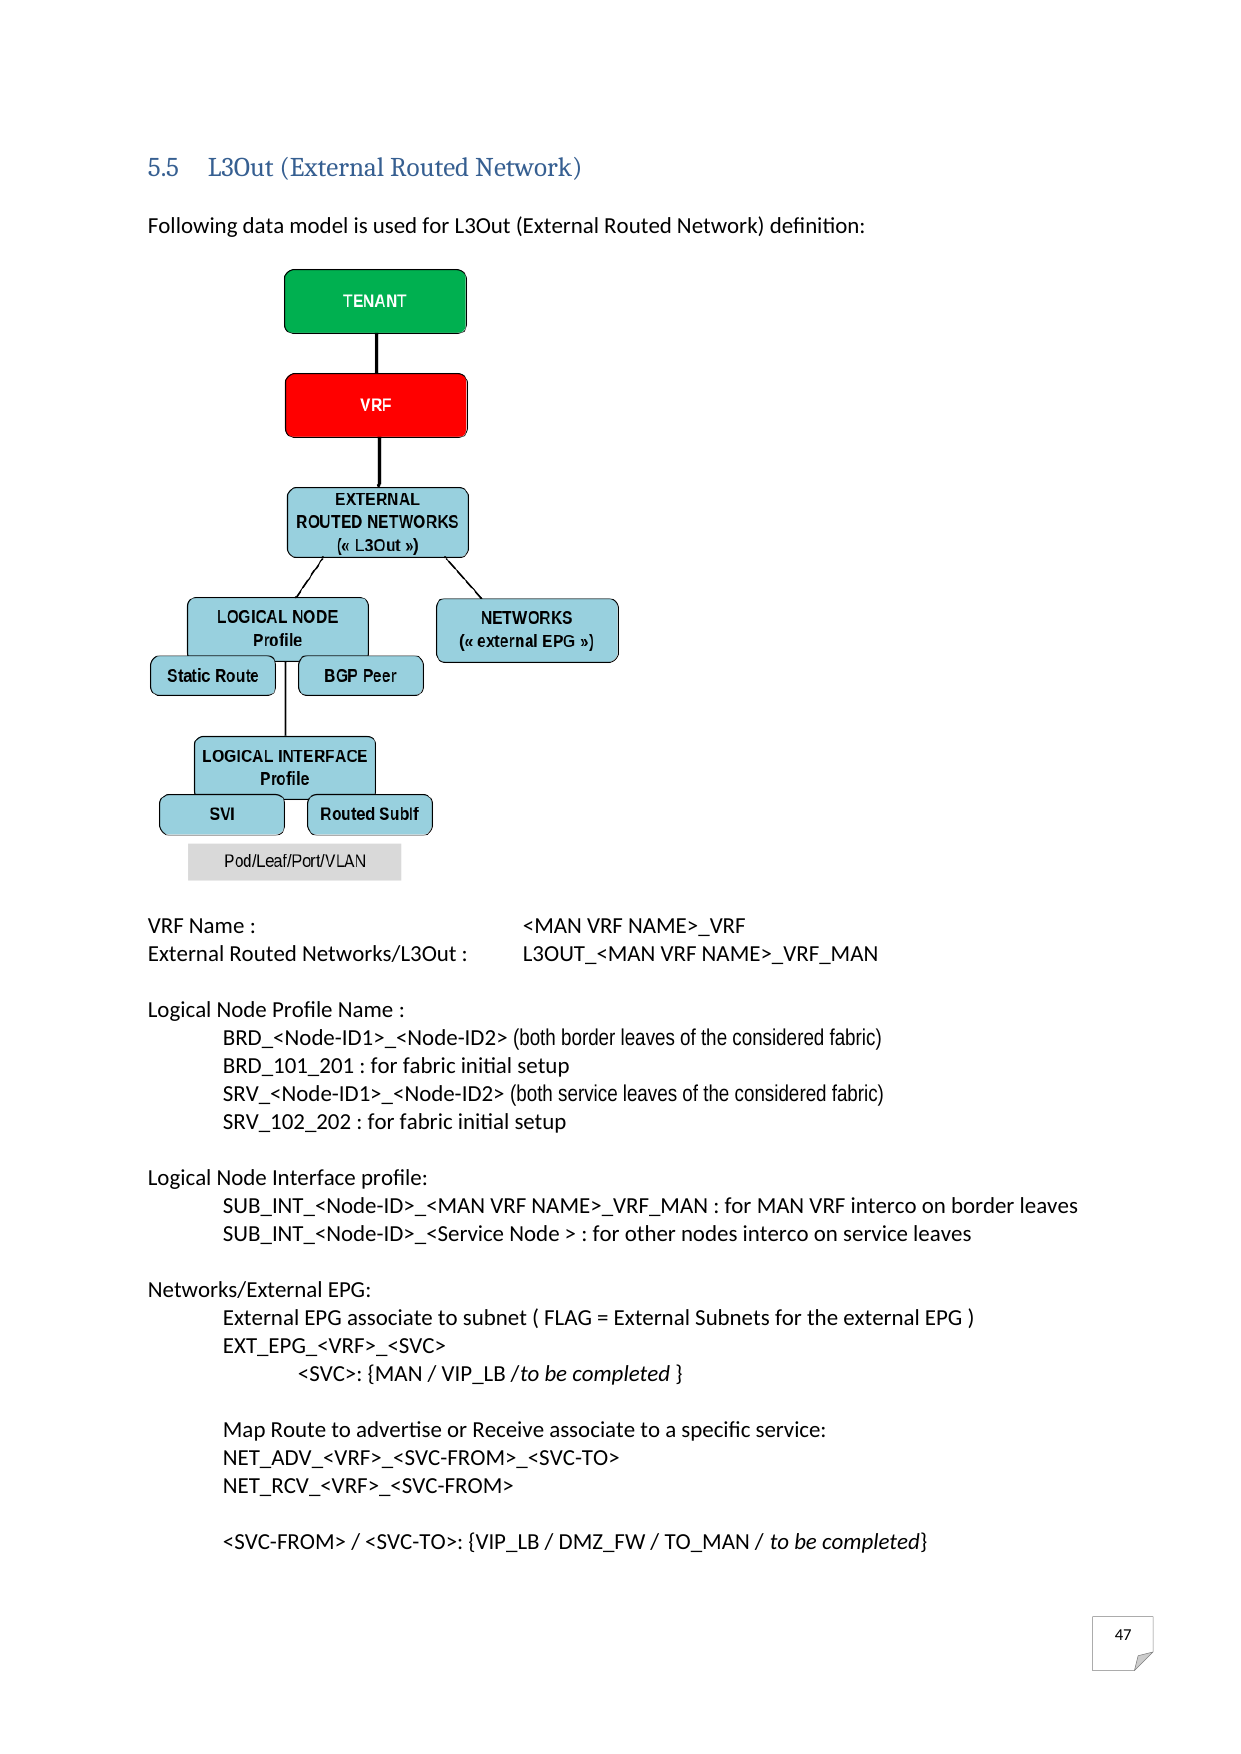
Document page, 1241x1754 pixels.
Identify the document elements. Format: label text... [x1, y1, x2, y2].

text Map Route to advertise or Receive associate to a specific service: [148, 1415, 1093, 1443]
text SRV_102_202 : for fabric initial setup [148, 1107, 1093, 1135]
text NET_ADV_<VRF>_<SVC-FROM>_<SVC-TO> [148, 1443, 1093, 1471]
text Logical Node Interface profile: [148, 1163, 1093, 1191]
text EXT_EPG_<VRF>_<SVC> [148, 1331, 1093, 1359]
text SUB_INT_<Node-ID>_<Service Node > : for other nodes interco on service leaves [148, 1219, 1093, 1247]
text Networks/External EPG: [148, 1275, 1093, 1303]
text NET_RCV_<VRF>_<SVC-FROM> [148, 1471, 1093, 1499]
text <SVC-FROM> / <SVC-TO>: {VIP_LB / DMZ_FW / TO_MAN / to be completed} [148, 1527, 1093, 1555]
subtitle L3Out (External Routed Network) [148, 152, 1093, 183]
text Logical Node Profile Name : [148, 995, 1093, 1023]
text <SVC>: {MAN / VIP_LB /to be completed } [148, 1359, 1093, 1387]
text External Routed Networks/L3Out : L3OUT_<MAN VRF NAME>_VRF_MAN [148, 939, 1093, 967]
text SUB_INT_<Node-ID>_<MAN VRF NAME>_VRF_MAN : for MAN VRF interco on border leaves [148, 1191, 1093, 1219]
text BRD_<Node-ID1>_<Node-ID2> (both border leaves of the considered fabric) [148, 1023, 1093, 1051]
text External EPG associate to subnet ( FLAG = External Subnets for the external EPG ) [148, 1303, 1093, 1331]
text SRV_<Node-ID1>_<Node-ID2> (both service leaves of the considered fabric) [148, 1079, 1093, 1107]
text BRD_101_201 : for fabric initial setup [148, 1051, 1093, 1079]
text VRF Name : <MAN VRF NAME>_VRF [148, 911, 1093, 939]
text Following data model is used for L3Out (External Routed Network) definition: [148, 211, 1093, 239]
